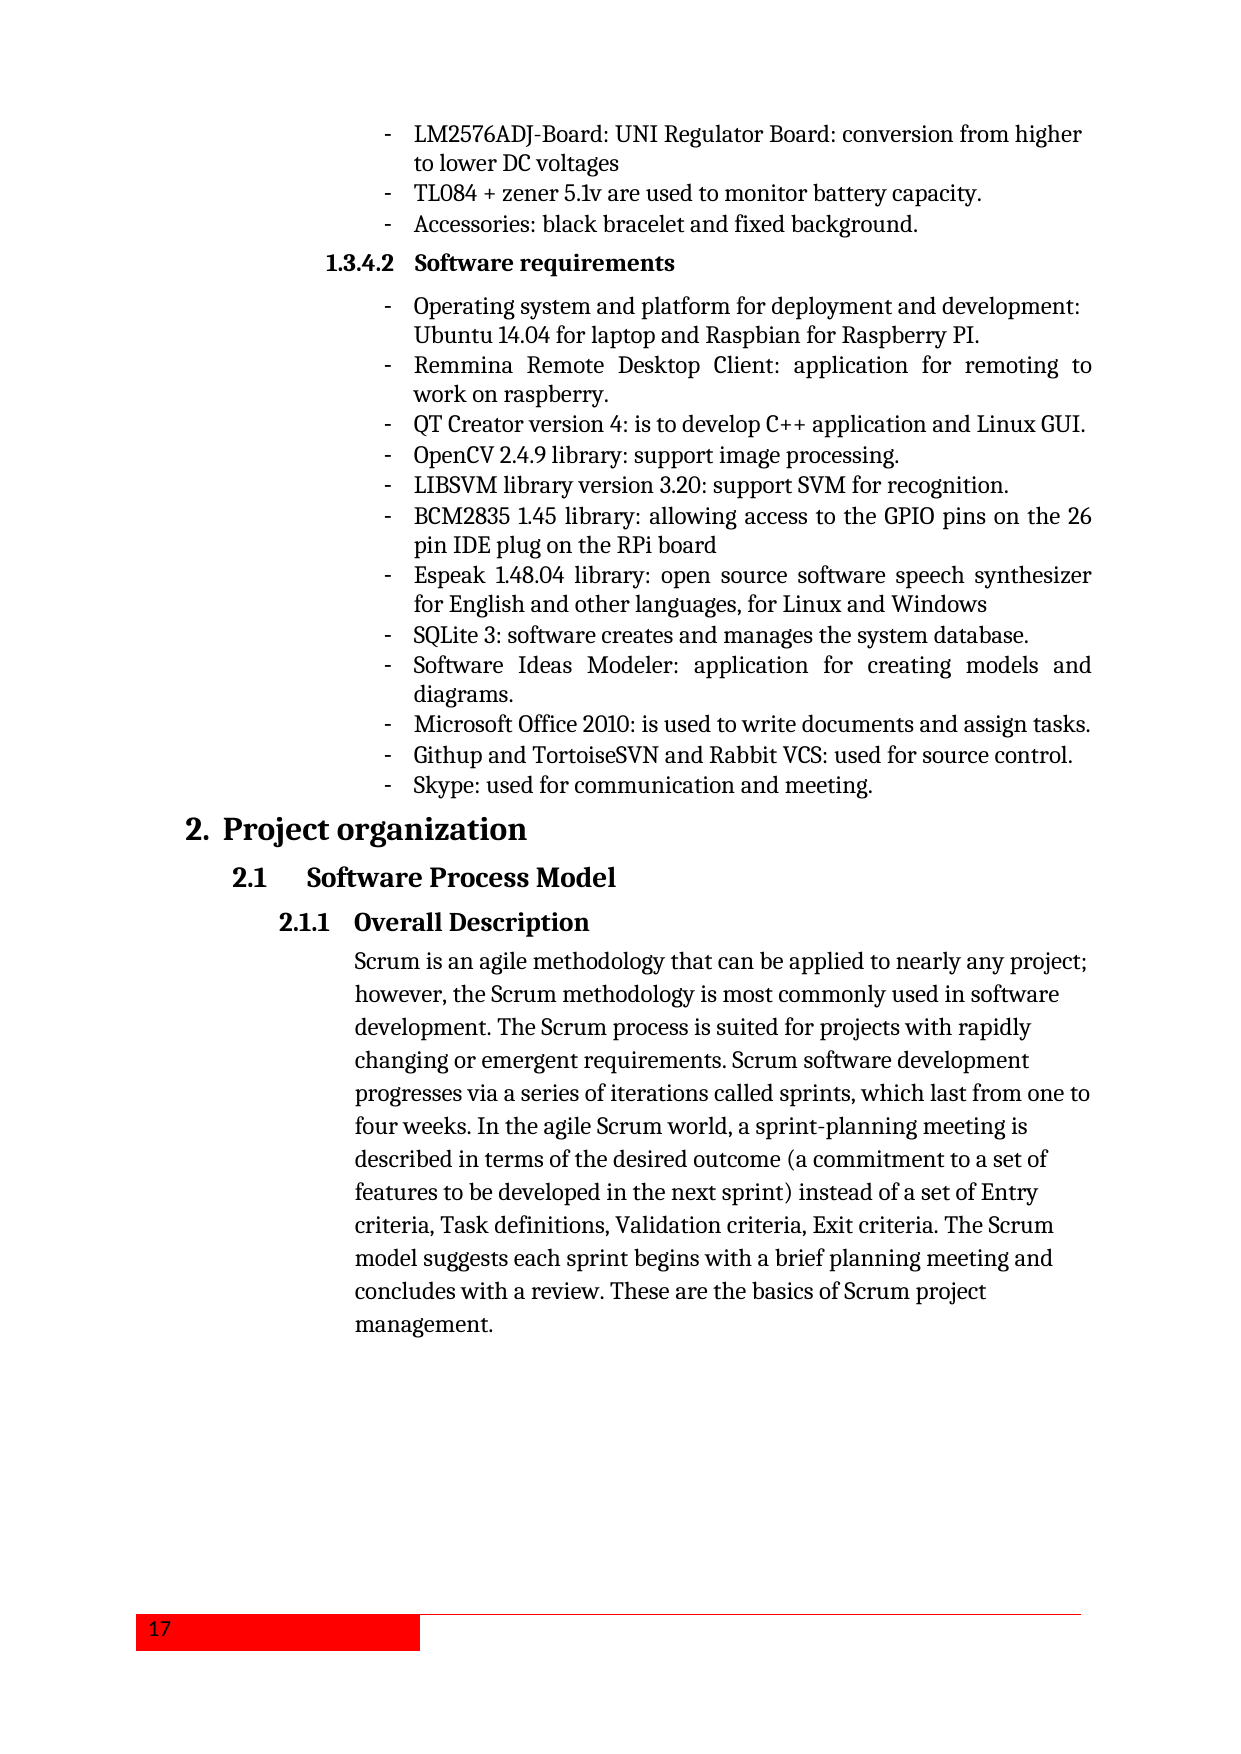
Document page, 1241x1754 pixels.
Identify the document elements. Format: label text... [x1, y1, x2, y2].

list OpenCV 2.4.9 library: support image processing. [384, 439, 1092, 470]
list Githup and TortoiseSVN and Rabbit VCS: used for source control. [384, 739, 1092, 769]
list Accessories: black bracelet and fixed background. [384, 208, 1092, 238]
list LM2576ADJ-Board: UNI Regulator Board: conversion from higher to lower DC voltages [384, 118, 1092, 177]
subtitle Software requirements [326, 249, 1092, 278]
list Remmina Remote Desktop Client: application for remoting to work on raspberry. [384, 349, 1092, 409]
list TL084 + zener 5.1v are used to monitor battery capacity. [384, 177, 1092, 208]
list Operating system and platform for deployment and development: Ubuntu 14.04 for laptop and Raspbian for Raspberry PI. [384, 290, 1092, 349]
subtitle Project organization [185, 811, 1092, 849]
list Software Ideas Modeler: application for creating models and diagrams. [384, 649, 1092, 708]
subtitle Software Process Model [232, 861, 1092, 895]
list SQLite 3: software creates and manages the system database. [384, 619, 1092, 649]
list Skype: used for communication and meeting. [384, 769, 1092, 800]
subtitle Overall Description [279, 907, 1092, 938]
list QT Creator version 4: is to develop C++ application and Linux GUI. [384, 409, 1092, 439]
text Scrum is an agile methodology that can be applied to nearly any project; however, the Scrum methodology is most commonly used in software development. The Scrum process is suited for projects with rapidly changing or emergent requirements. Scrum software development progresses via a series of iterations called sprints, which last from one to four weeks. In the agile Scrum world, a sprint-planning meeting is described in terms of the desired outcome (a commitment to a set of features to be developed in the next sprint) instead of a set of Entry criteria, Task definitions, Validation criteria, Exit criteria. The Scrum model suggests each sprint begins with a brief planning meeting and concludes with a review. These are the basics of Scrum project management. [354, 947, 1092, 1339]
list Espeak 1.48.04 library: open source software speech synthesizer for English and other languages, for Linux and Windows [384, 559, 1092, 619]
list Microsoft Office 2010: is used to write documents and assign tasks. [384, 708, 1092, 739]
list LIBSVM library version 3.20: support SVM for recognition. [384, 470, 1092, 500]
list BCM2835 1.45 library: allowing access to the GPIO pins on the 26 pin IDE plug on the RPi board [384, 500, 1092, 559]
